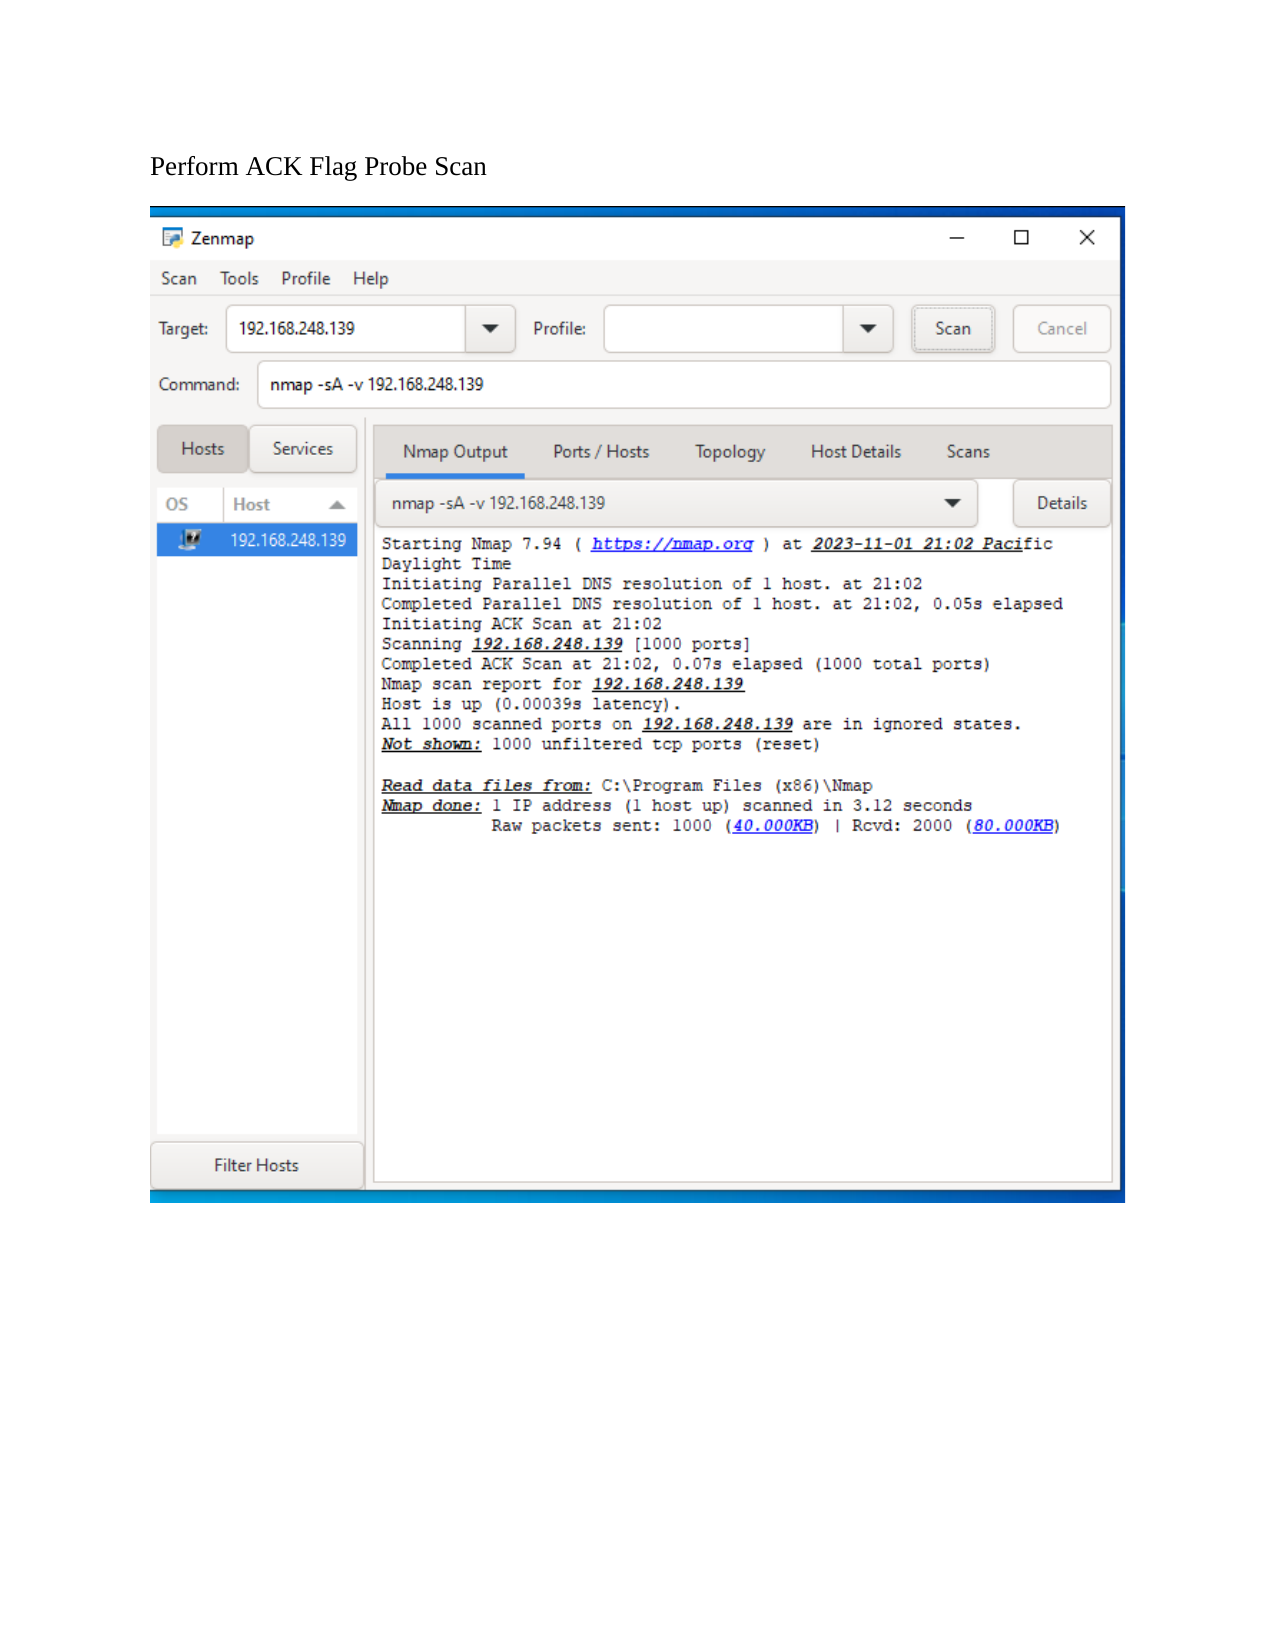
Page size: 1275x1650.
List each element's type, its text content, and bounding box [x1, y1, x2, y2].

text Perform ACK Flag Probe Scan [150, 150, 1125, 181]
picture [150, 206, 1125, 1203]
